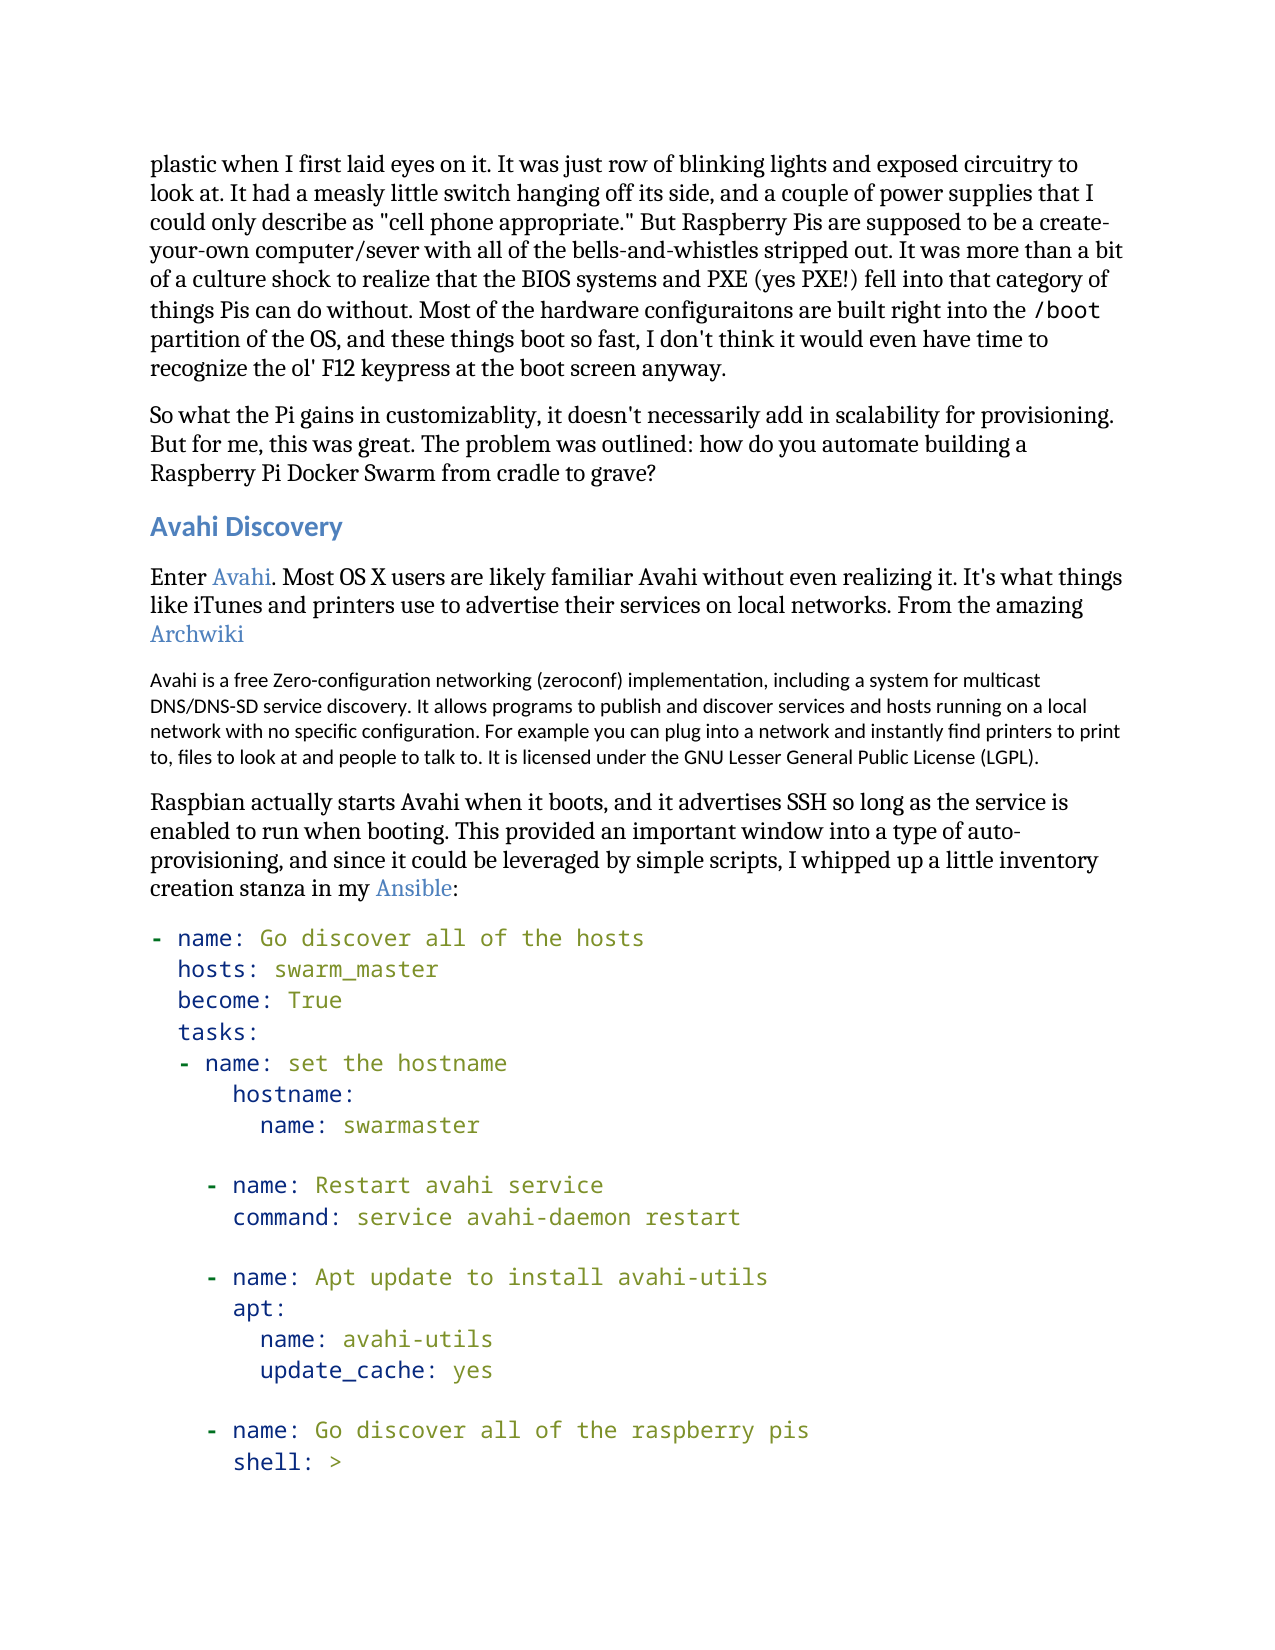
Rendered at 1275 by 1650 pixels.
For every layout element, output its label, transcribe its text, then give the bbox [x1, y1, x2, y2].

text So what the Pi gains in customizablity, it doesn't necessarily add in scalability for provisioning. But for me, this was great. The problem was outlined: how do you automate building a Raspberry Pi Docker Swarm from cradle to grave? [150, 401, 1125, 487]
text Enter Avahi. Most OS X users are likely familiar Avahi without even realizing it. It's what things like iTunes and printers use to advertise their services on local networks. From the amazing Archwiki [150, 563, 1125, 649]
subtitle Avahi Discovery [150, 508, 1125, 544]
text Raspbian actually starts Avahi when it boots, and it advertises SSH so long as the service is enabled to run when booting. This provided an important window into a type of auto-provisioning, and since it could be leveraged by simple scripts, I whipped up a little inventory creation stanza in my Ansible: [150, 788, 1125, 903]
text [150, 150, 1125, 382]
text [150, 922, 1125, 1477]
text Avahi is a free Zero-configuration networking (zeroconf) implementation, including a system for multicast DNS/DNS-SD service discovery. It allows programs to publish and discover services and hosts running on a local network with no specific configuration. For example you can plug into a network and instantly find printers to print to, files to look at and people to talk to. It is licensed under the GNU Lesser General Public License (LGPL). [150, 668, 1125, 769]
